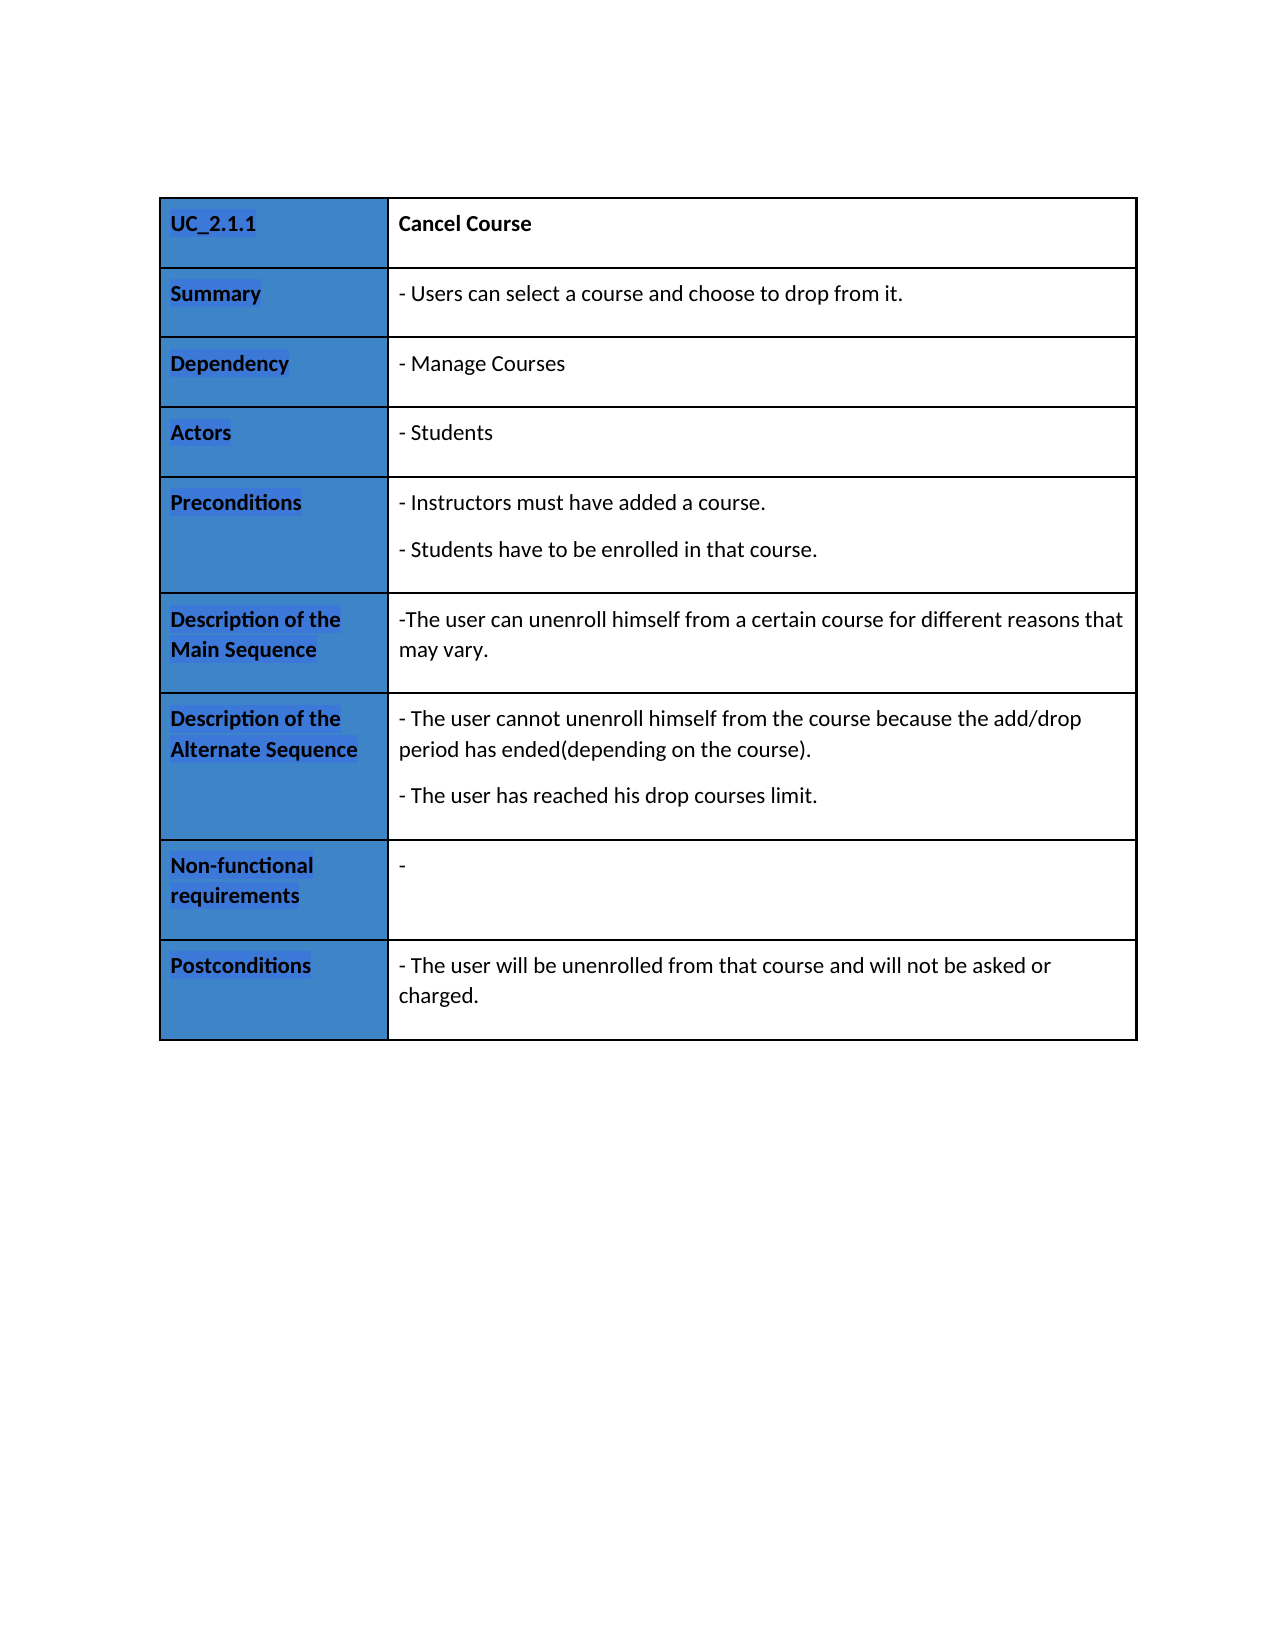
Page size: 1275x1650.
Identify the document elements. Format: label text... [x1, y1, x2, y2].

table_cell Actors [161, 408, 387, 476]
table_cell - [389, 841, 1135, 939]
table_cell - The user will be unenrolled from that course and will not be asked or charged. [389, 941, 1135, 1039]
table_cell - The user cannot unenroll himself from the course because the add/drop period has ended(depending on the course). - The user has reached his drop courses limit. [389, 694, 1135, 839]
table_cell Summary [161, 269, 387, 336]
table_cell -The user can unenroll himself from a certain course for different reasons that may vary. [389, 594, 1135, 692]
table_cell - Manage Courses [389, 338, 1135, 406]
table_cell - Instructors must have added a course. - Students have to be enrolled in that course. [389, 478, 1135, 592]
table_cell Postconditions [161, 941, 387, 1039]
table_cell Preconditions [161, 478, 387, 592]
table_header Cancel Course [389, 199, 1135, 267]
table_cell - Users can select a course and choose to drop from it. [389, 269, 1135, 336]
table_cell Dependency [161, 338, 387, 406]
table_cell Description of the Main Sequence [161, 594, 387, 692]
table_cell Description of the Alternate Sequence [161, 694, 387, 839]
table_cell Non-functional requirements [161, 841, 387, 939]
table_cell - Students [389, 408, 1135, 476]
table_header UC_2.1.1 [161, 199, 387, 267]
